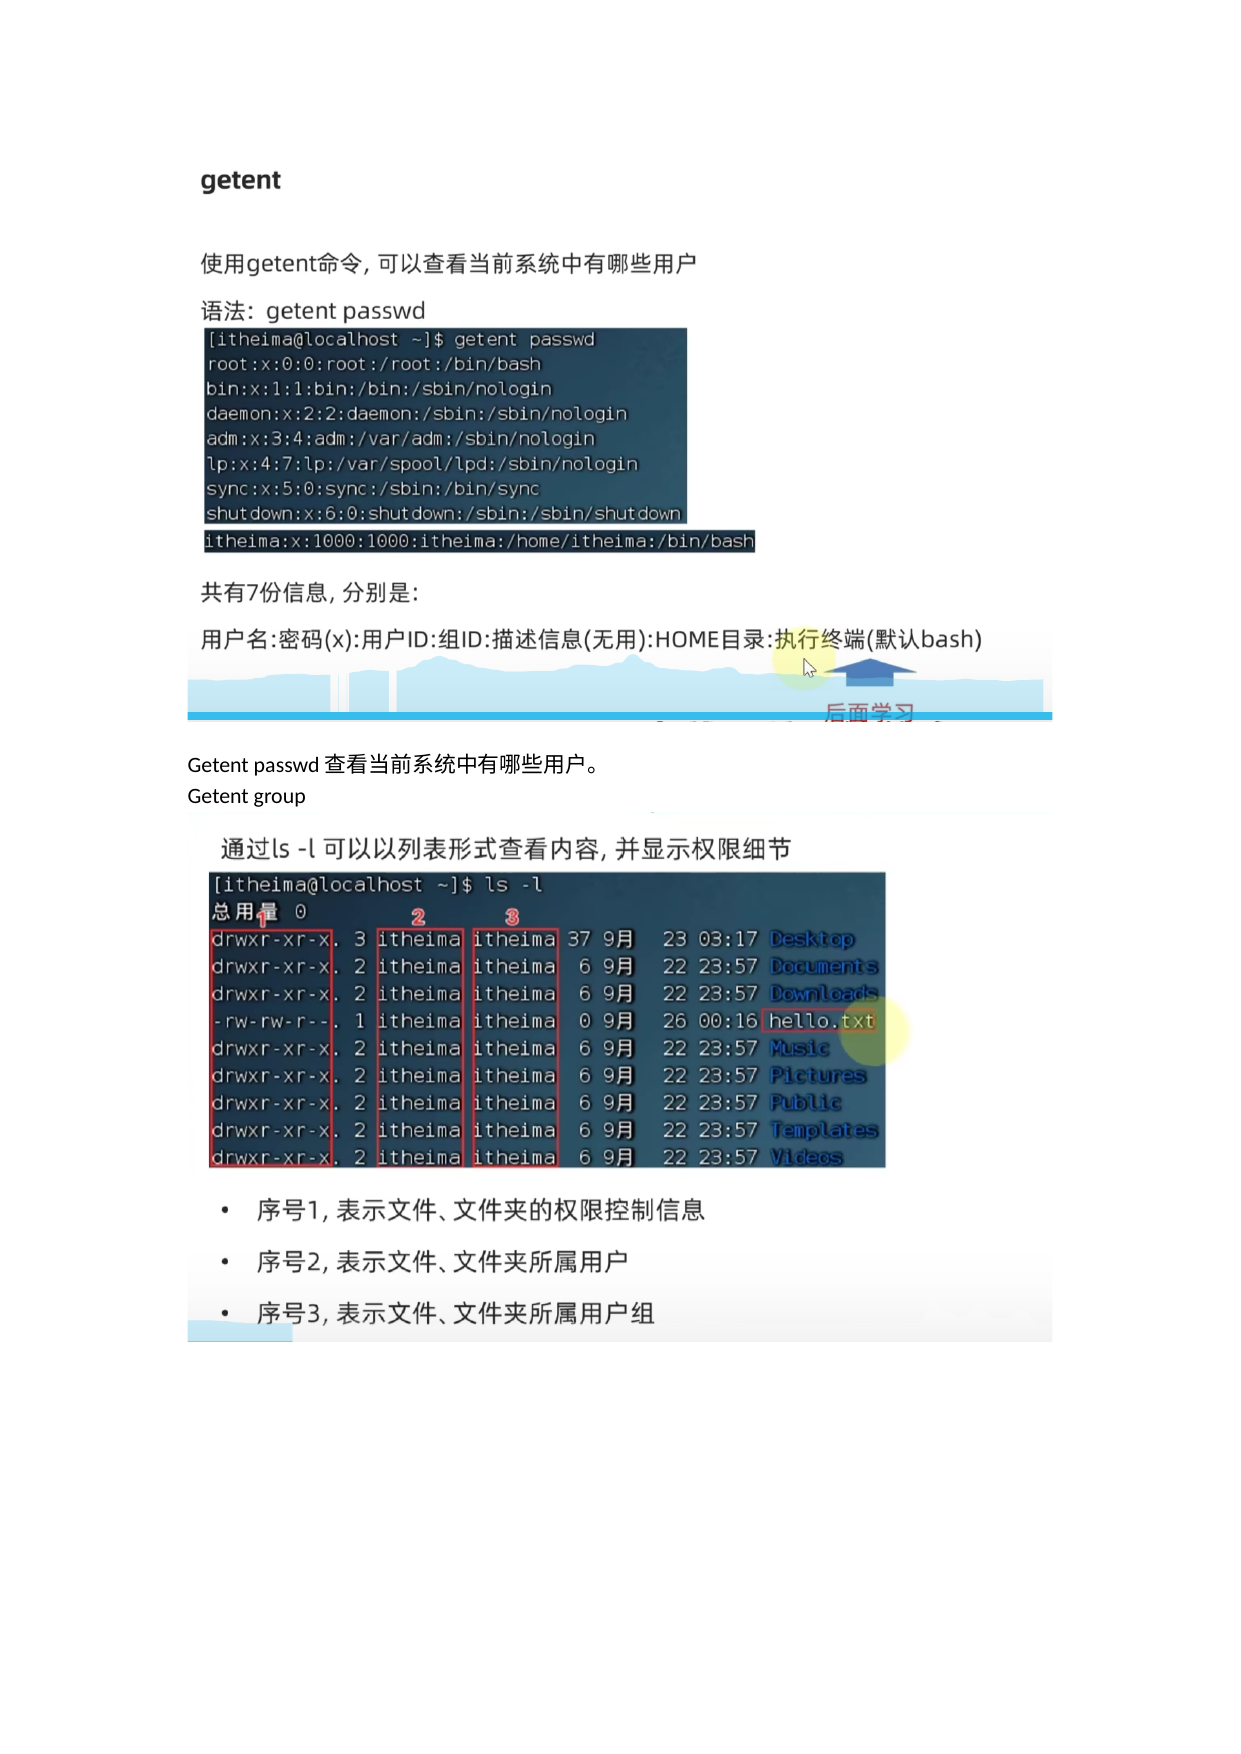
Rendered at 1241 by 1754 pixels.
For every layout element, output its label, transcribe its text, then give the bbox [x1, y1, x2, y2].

text Getent passwd 查看当前系统中有哪些用户。 [187, 747, 1053, 779]
picture [187, 812, 1053, 1342]
picture [187, 162, 1053, 722]
text Getent group [187, 779, 1053, 812]
